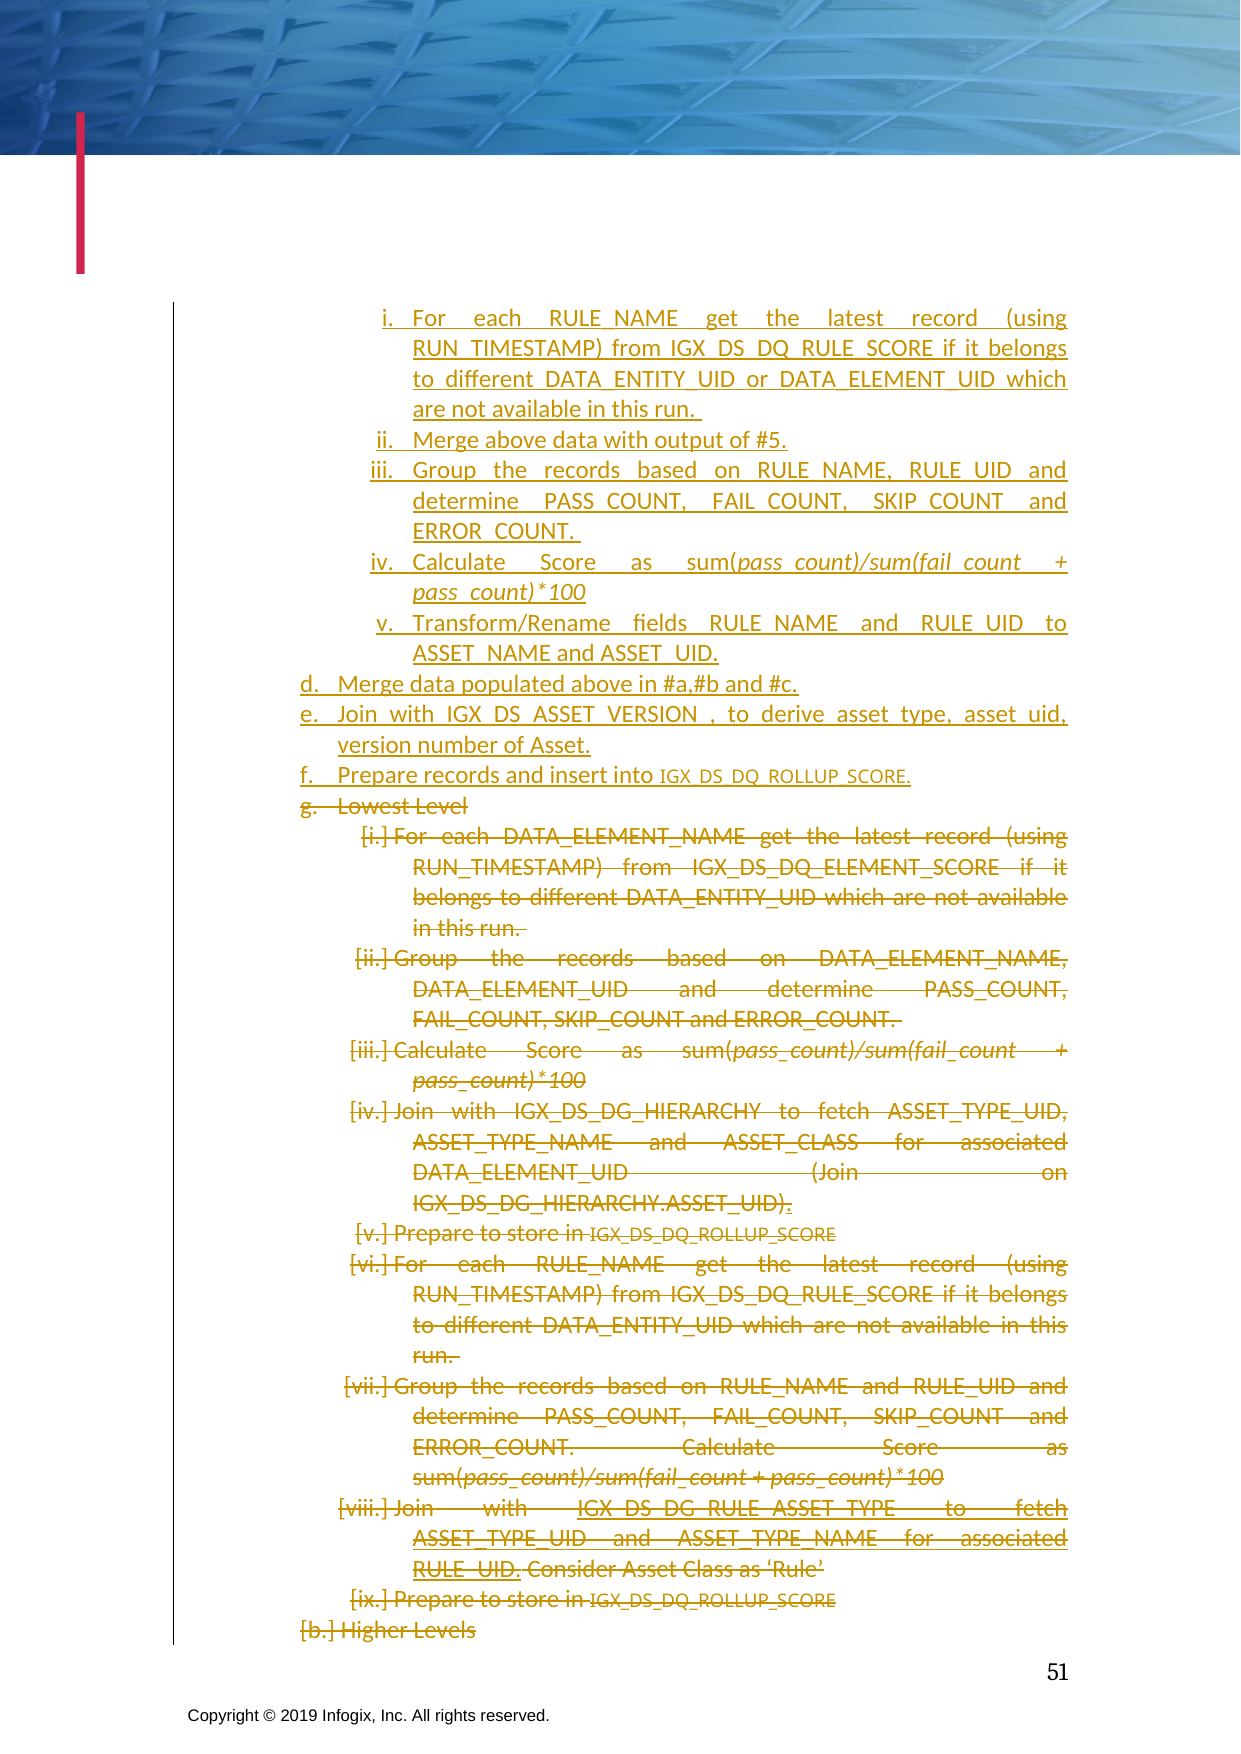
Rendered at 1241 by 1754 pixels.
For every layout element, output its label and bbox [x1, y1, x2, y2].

picture [0, 0, 1241, 302]
